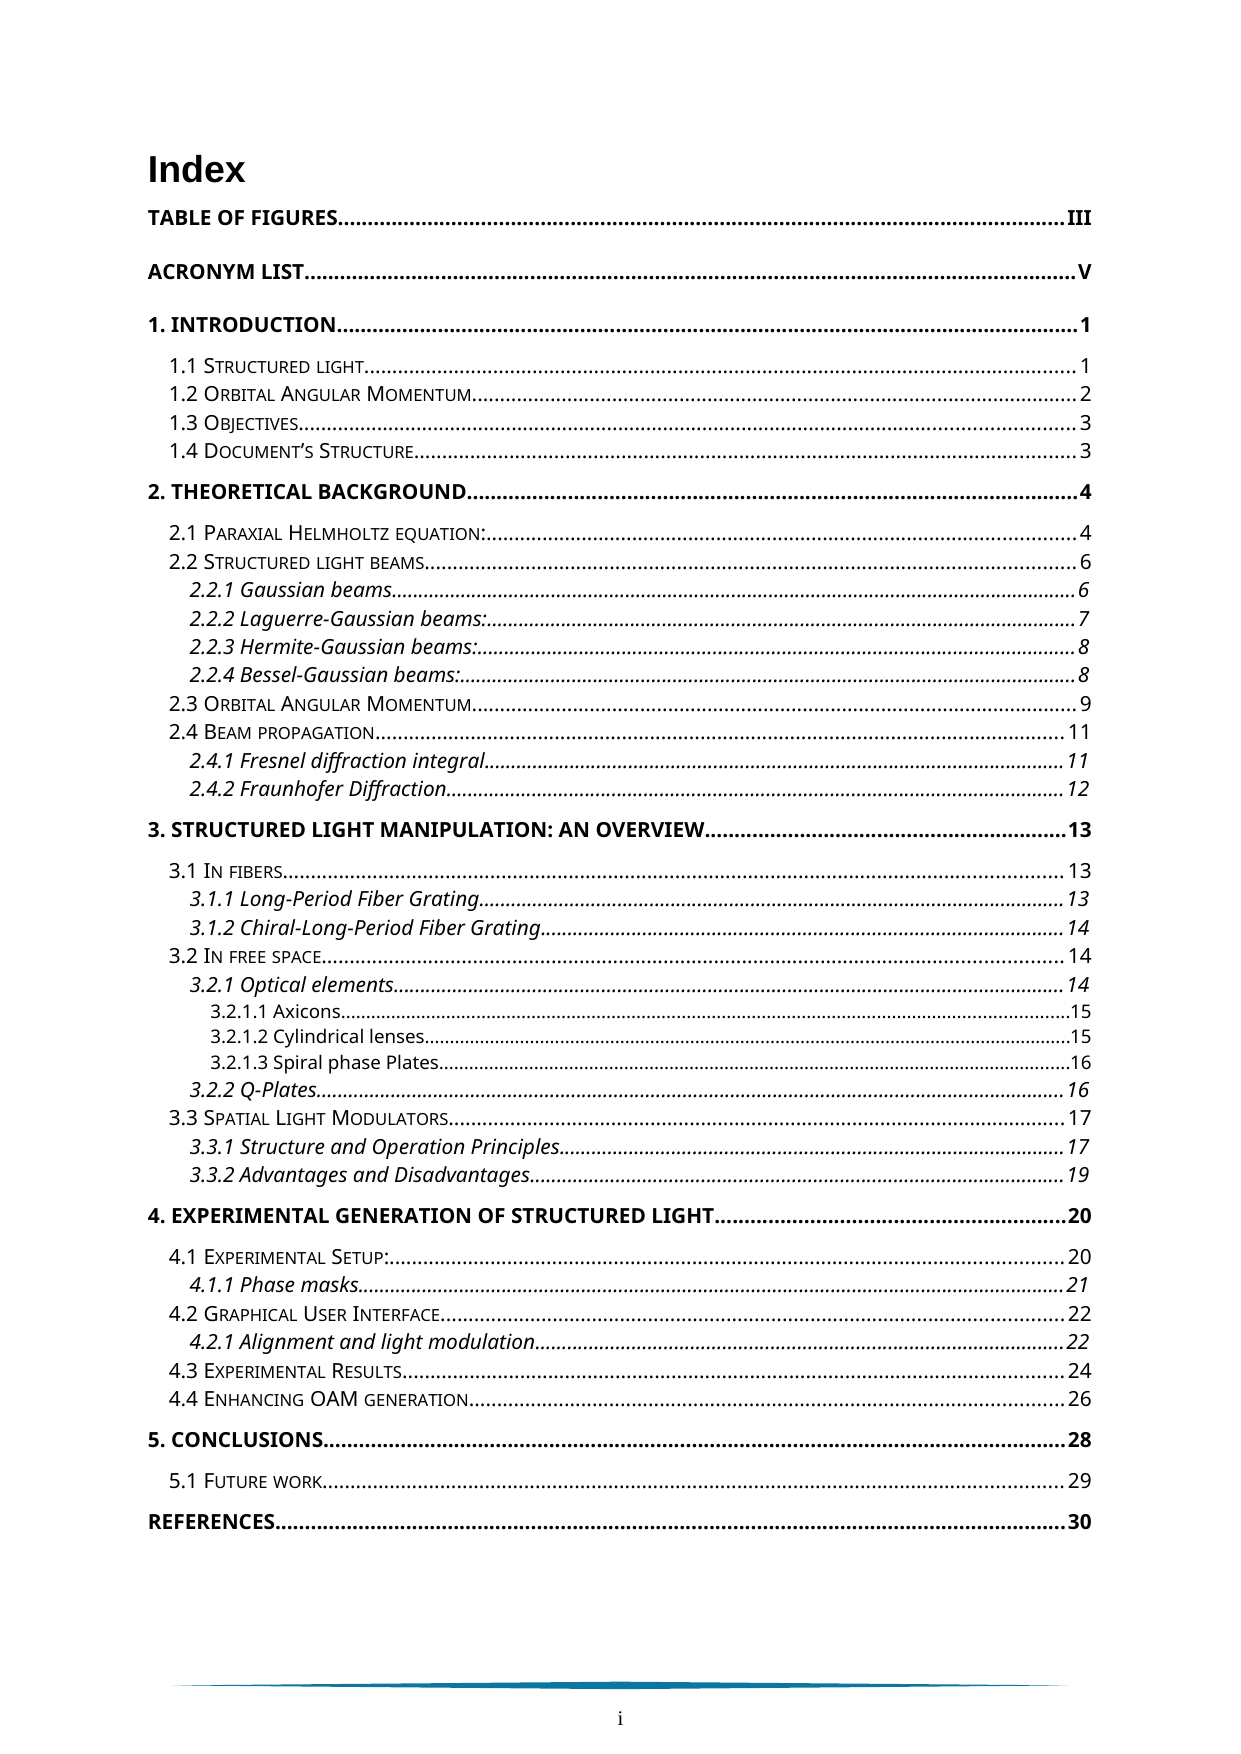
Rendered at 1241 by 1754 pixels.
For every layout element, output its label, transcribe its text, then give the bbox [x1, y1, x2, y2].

text 5.1 Future work 29 [168, 1466, 1092, 1494]
text 4.2 Graphical User Interface 22 [168, 1299, 1092, 1327]
text 3. Structured light manipulation: an overview 13 [148, 815, 1092, 844]
text 2.2.1 Gaussian beams 6 [189, 575, 1092, 604]
text 1. Introduction 1 [148, 310, 1092, 339]
text 1.2 Orbital Angular Momentum 2 [168, 379, 1092, 408]
text 3.1 In fibers 13 [168, 856, 1092, 884]
text 3.1.2 Chiral-Long-Period Fiber Grating 14 [189, 913, 1092, 941]
text Index [148, 148, 1092, 191]
text 4.1 Experimental Setup: 20 [168, 1242, 1092, 1271]
text 4.4 Enhancing OAM generation 26 [168, 1384, 1092, 1413]
text Table of Figures iii [148, 203, 1092, 232]
text 3.2.1.2 Cylindrical lenses 15 [210, 1024, 1092, 1049]
text 5. Conclusions 28 [148, 1425, 1092, 1454]
text 2. Theoretical Background 4 [148, 477, 1092, 506]
text 3.3.2 Advantages and Disadvantages 19 [189, 1160, 1092, 1189]
text 2.3 Orbital Angular Momentum 9 [168, 689, 1092, 717]
text 4.2.1 Alignment and light modulation 22 [189, 1327, 1092, 1356]
text Acronym List v [148, 257, 1092, 285]
text 4.3 Experimental Results 24 [168, 1356, 1092, 1384]
text 3.2.2 Q-Plates 16 [189, 1075, 1092, 1103]
text 3.3.1 Structure and Operation Principles 17 [189, 1132, 1092, 1160]
text 3.2.1 Optical elements 14 [189, 970, 1092, 998]
text 1.4 Document’s Structure 3 [168, 436, 1092, 465]
text 2.4.2 Fraunhofer Diffraction 12 [189, 774, 1092, 803]
text 2.2 Structured light beams 6 [168, 547, 1092, 575]
text 4.1.1 Phase masks 21 [189, 1271, 1092, 1299]
text 3.1.1 Long-Period Fiber Grating 13 [189, 884, 1092, 913]
text 2.2.4 Bessel-Gaussian beams: 8 [189, 661, 1092, 689]
text 2.1 Paraxial Helmholtz equation: 4 [168, 518, 1092, 547]
text 2.2.2 Laguerre-Gaussian beams: 7 [189, 604, 1092, 632]
text 4. Experimental generation of Structured light 20 [148, 1201, 1092, 1229]
text 3.3 Spatial Light Modulators 17 [168, 1103, 1092, 1132]
text 3.2.1.1 Axicons 15 [210, 998, 1092, 1024]
text 3.2 In free space 14 [168, 941, 1092, 970]
text 2.2.3 Hermite-Gaussian beams: 8 [189, 632, 1092, 661]
text 1.1 Structured light 1 [168, 351, 1092, 379]
text 3.2.1.3 Spiral phase Plates 16 [210, 1049, 1092, 1075]
text 2.4 Beam propagation 11 [168, 717, 1092, 746]
text 1.3 Objectives 3 [168, 408, 1092, 436]
text 2.4.1 Fresnel diffraction integral 11 [189, 746, 1092, 774]
text References 30 [148, 1507, 1092, 1536]
